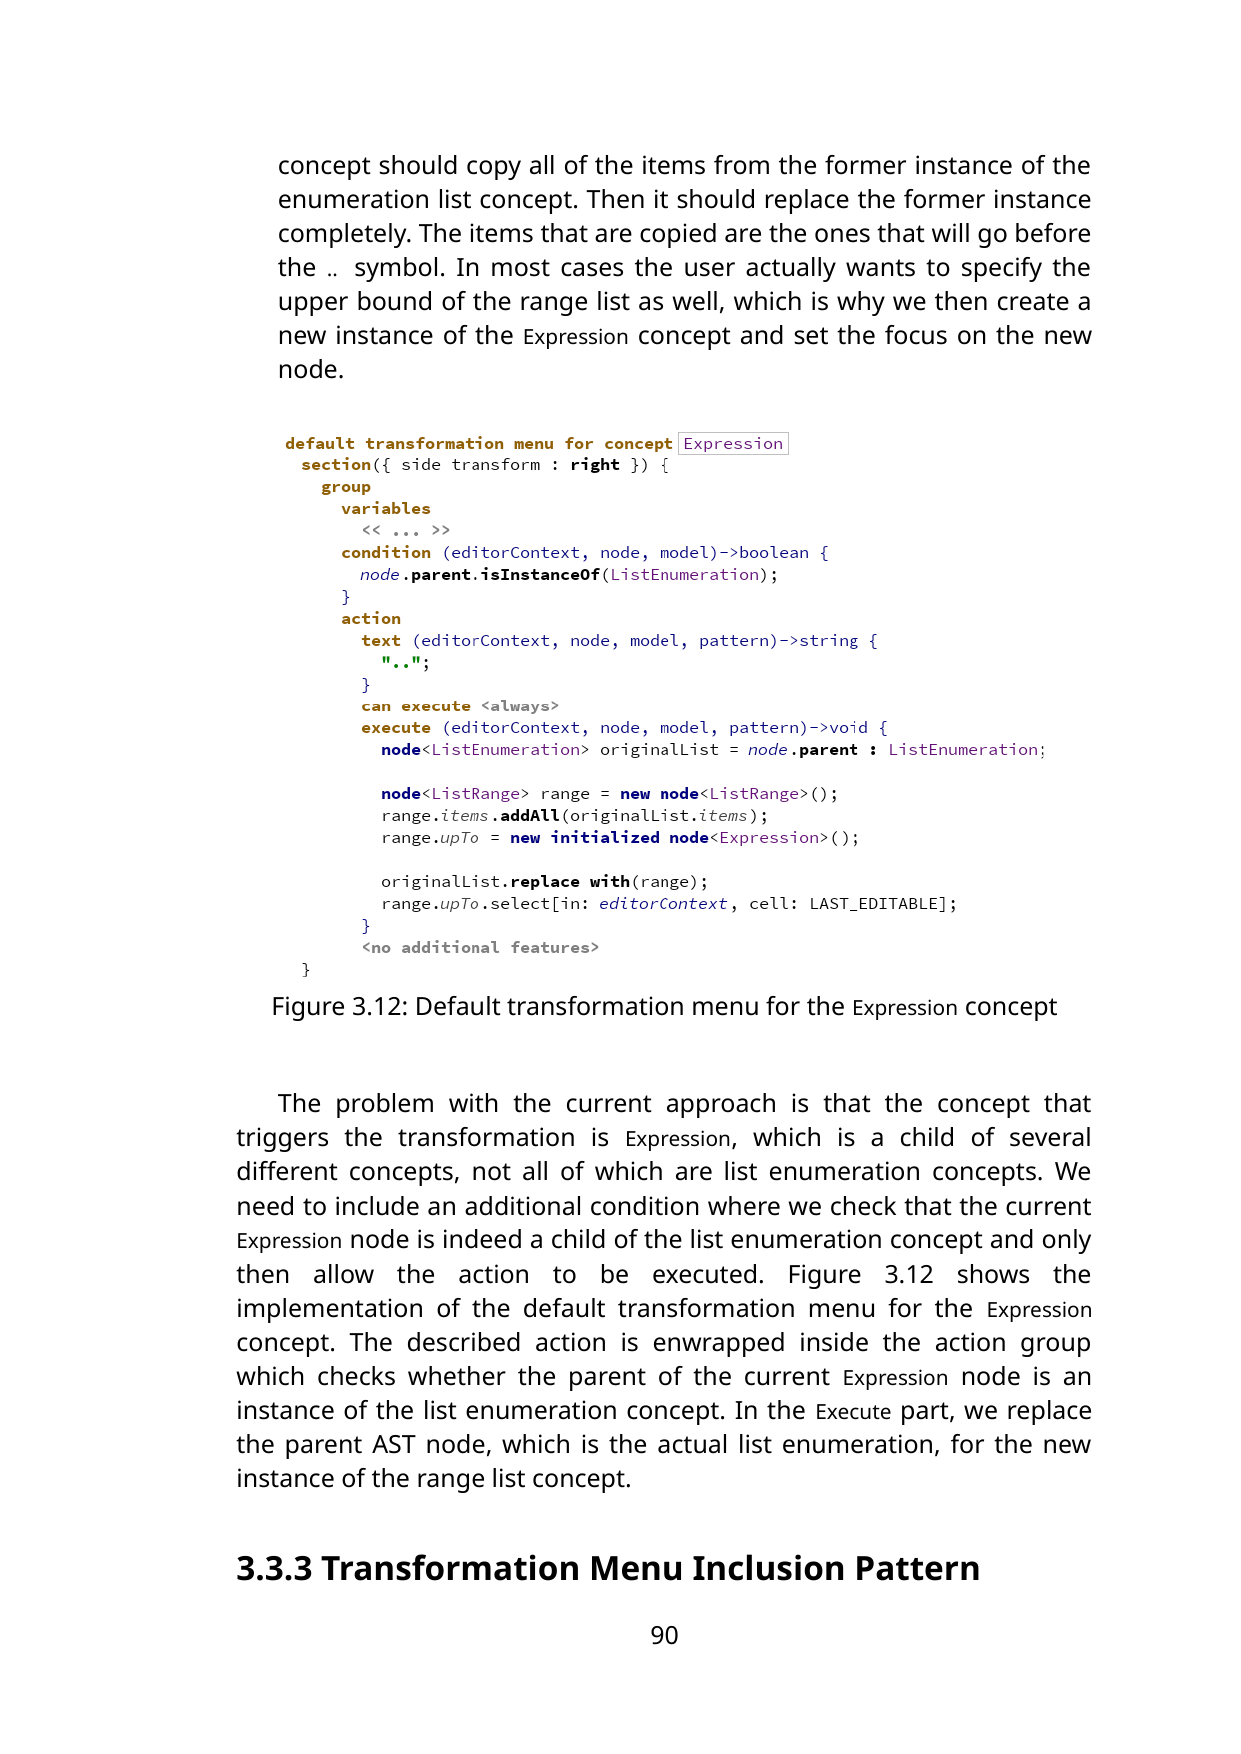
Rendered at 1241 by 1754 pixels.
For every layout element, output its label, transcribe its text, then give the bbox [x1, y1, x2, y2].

text Figure 3.12: Default transformation menu for the Expression concept [236, 989, 1092, 1023]
subtitle 3.3.3 Transformation Menu Inclusion Pattern [236, 1545, 1092, 1590]
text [240, 148, 1092, 386]
picture [285, 432, 1044, 977]
text The problem with the current approach is that the concept that triggers the transformation is Expression, which is a child of several different concepts, not all of which are list enumeration concepts. We need to include an additional condition where we check that the current Expression node is indeed a child of the list enumeration concept and only then allow the action to be executed. Figure 3.12 shows the implementation of the default transformation menu for the Expression concept. The described action is enwrapped inside the action group which checks whether the parent of the current Expression node is an instance of the list enumeration concept. In the Execute part, we replace the parent AST node, which is the actual list enumeration, for the new instance of the range list concept. [236, 1086, 1092, 1495]
